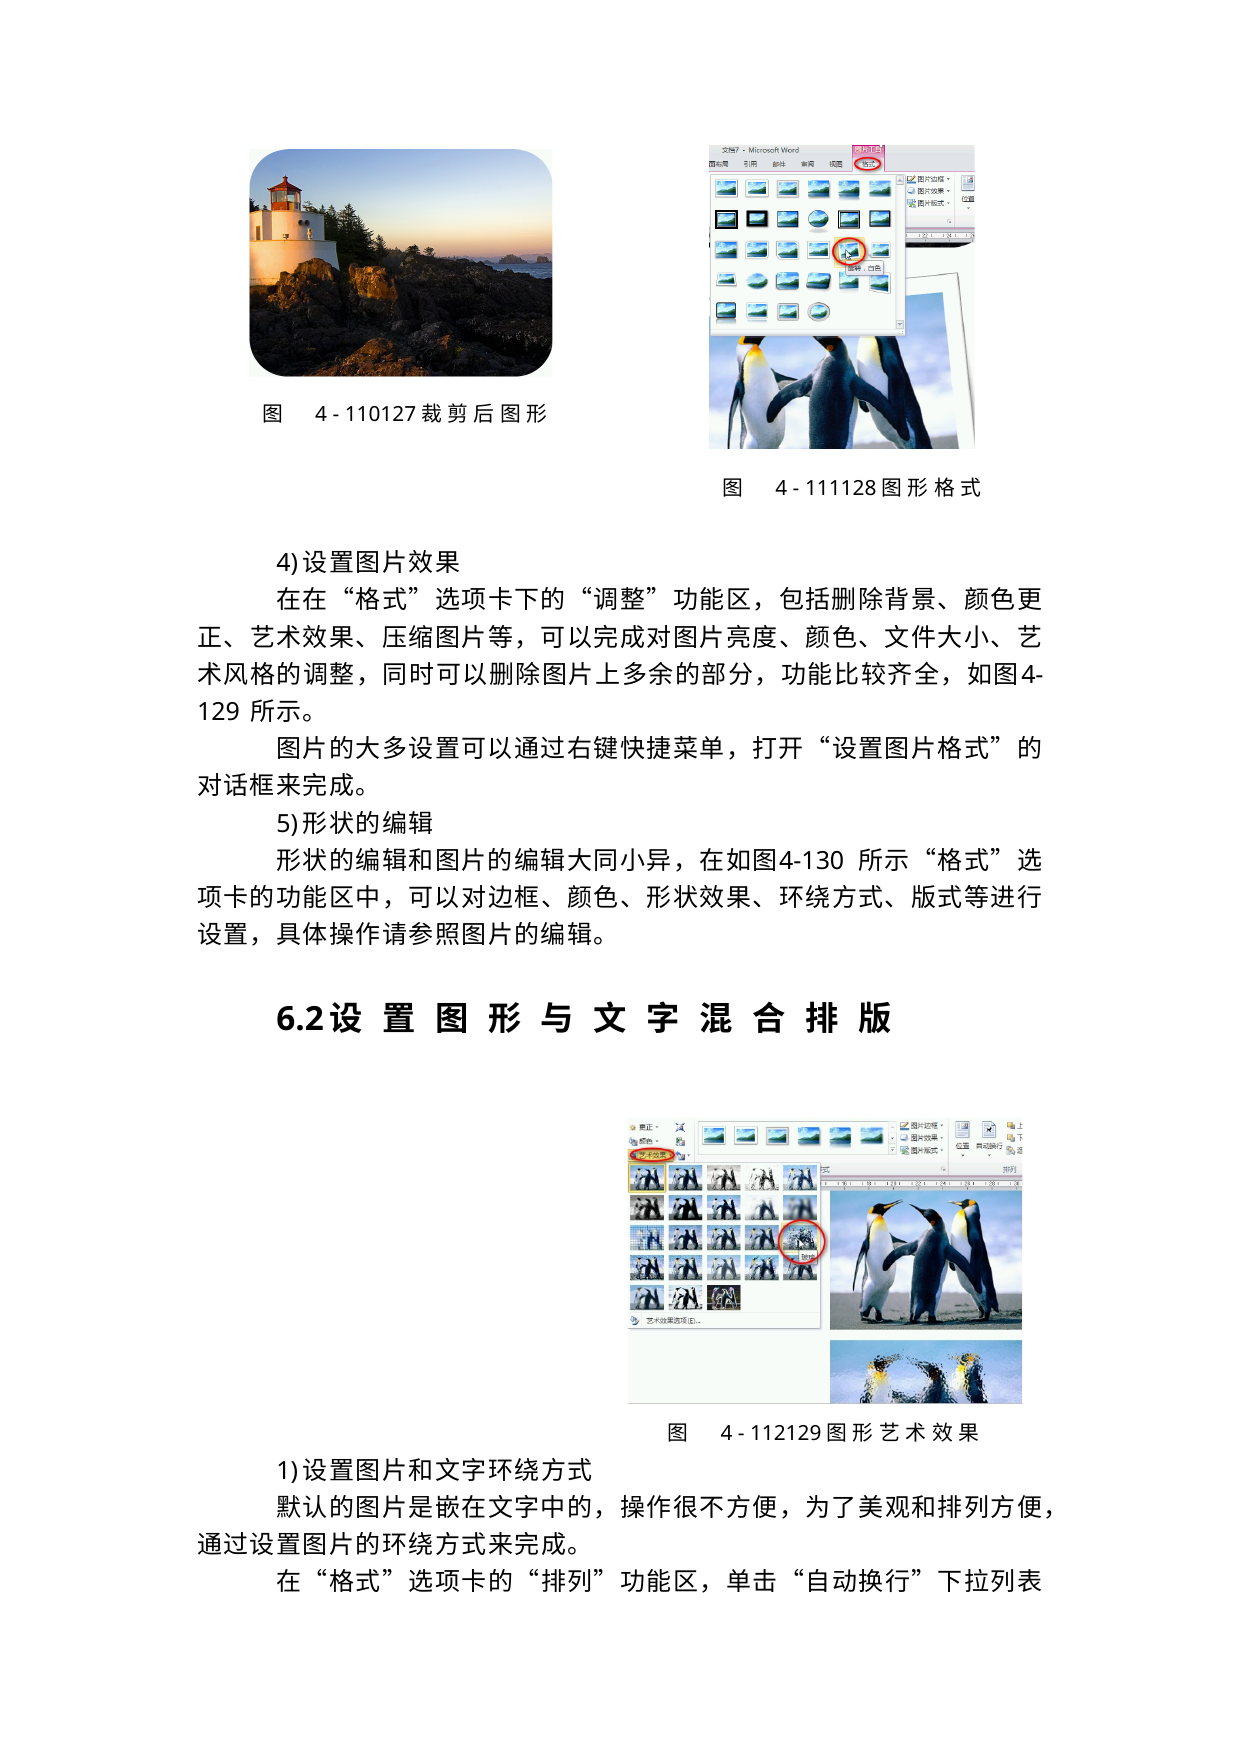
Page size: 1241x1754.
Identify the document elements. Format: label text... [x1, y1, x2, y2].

list 在在“格式”选项卡下的“调整”功能区，包括删除背景、颜色更正、艺术效果、压缩图片等，可以完成对图片亮度、颜色、文件大小、艺术风格的调整，同时可以删除图片上多余的部分，功能比较齐全，如图4-129所示。 [197, 579, 1043, 728]
list 设置图片和文字环绕方式 [197, 1450, 1043, 1487]
list 形状的编辑和图片的编辑大同小异，在如图4-130所示“格式”选项卡的功能区中，可以对边框、颜色、形状效果、环绕方式、版式等进行设置，具体操作请参照图片的编辑。 [197, 840, 1043, 951]
table_header 图 4 - 图形格式 [630, 133, 1074, 505]
picture [248, 149, 553, 377]
list 设置图片效果 [250, 542, 1043, 579]
list 图片的大多设置可以通过右键快捷菜单，打开“设置图片格式”的对话框来完成。 [197, 728, 1043, 803]
picture [709, 145, 975, 449]
list 形状的编辑 [250, 803, 1043, 840]
picture [627, 1118, 1023, 1404]
subtitle 6.2设置图形与文字混合排版 [197, 978, 1043, 1053]
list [197, 1561, 1043, 1599]
list 默认的图片是嵌在文字中的，操作很不方便，为了美观和排列方便，通过设置图片的环绕方式来完成。 [197, 1487, 1043, 1561]
table_header 图 4 - 图形艺术效果 [599, 1115, 1043, 1450]
table_header 图 4 - 裁剪后图形 [186, 133, 630, 505]
